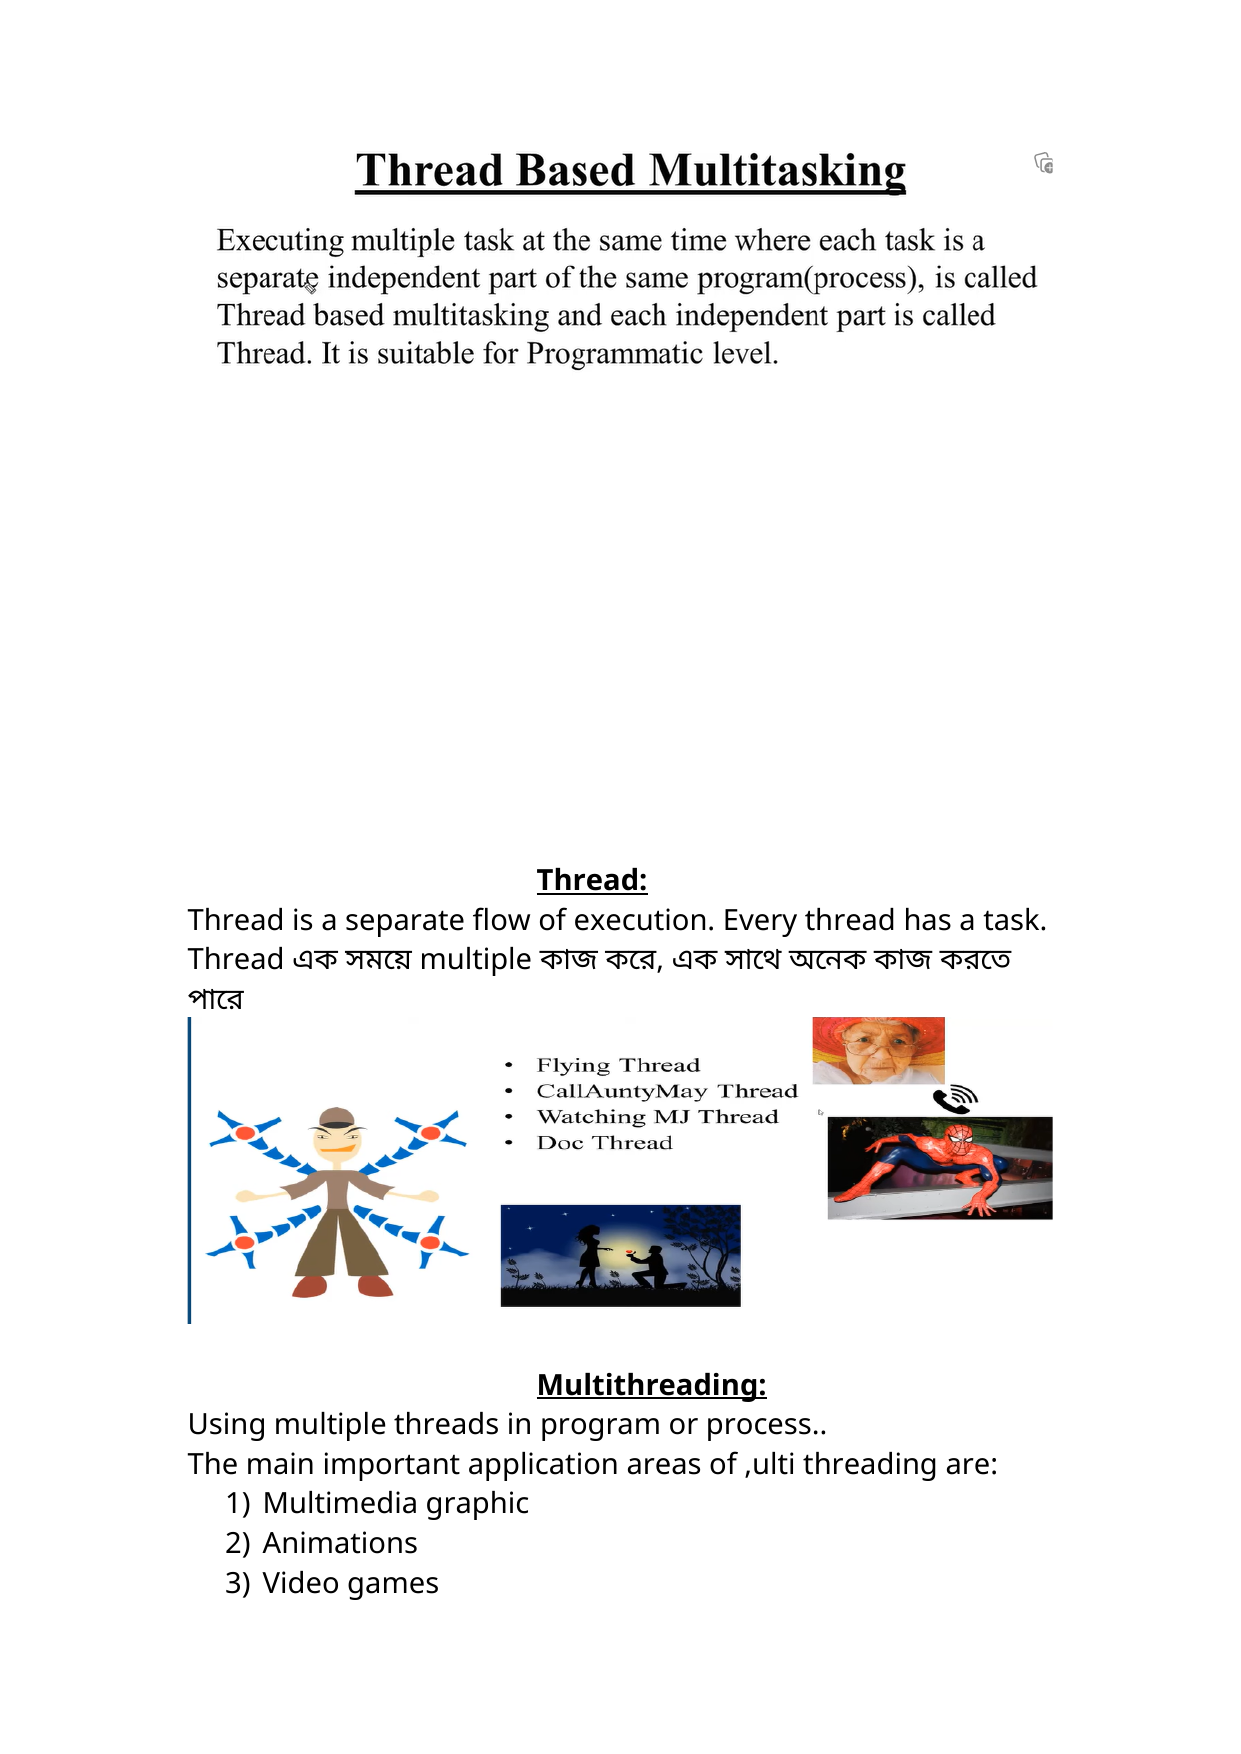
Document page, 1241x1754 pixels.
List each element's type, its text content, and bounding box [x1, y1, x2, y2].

text Thread is a separate flow of execution. Every thread has a task. [187, 899, 1053, 938]
picture [187, 150, 1053, 383]
text Thread: [187, 859, 1053, 899]
text Thread এক সময়ে multiple কাজ করে, এক সাথে অনেক কাজ করতে পারে [187, 938, 1053, 1017]
text Using multiple threads in program or process.. [187, 1403, 1053, 1443]
text Multithreading: [187, 1364, 1053, 1403]
list Video games [225, 1562, 1053, 1602]
list Multimedia graphic [225, 1483, 1053, 1522]
picture [187, 1017, 1053, 1324]
list Animations [225, 1522, 1053, 1562]
text The main important application areas of ,ulti threading are: [187, 1443, 1053, 1483]
